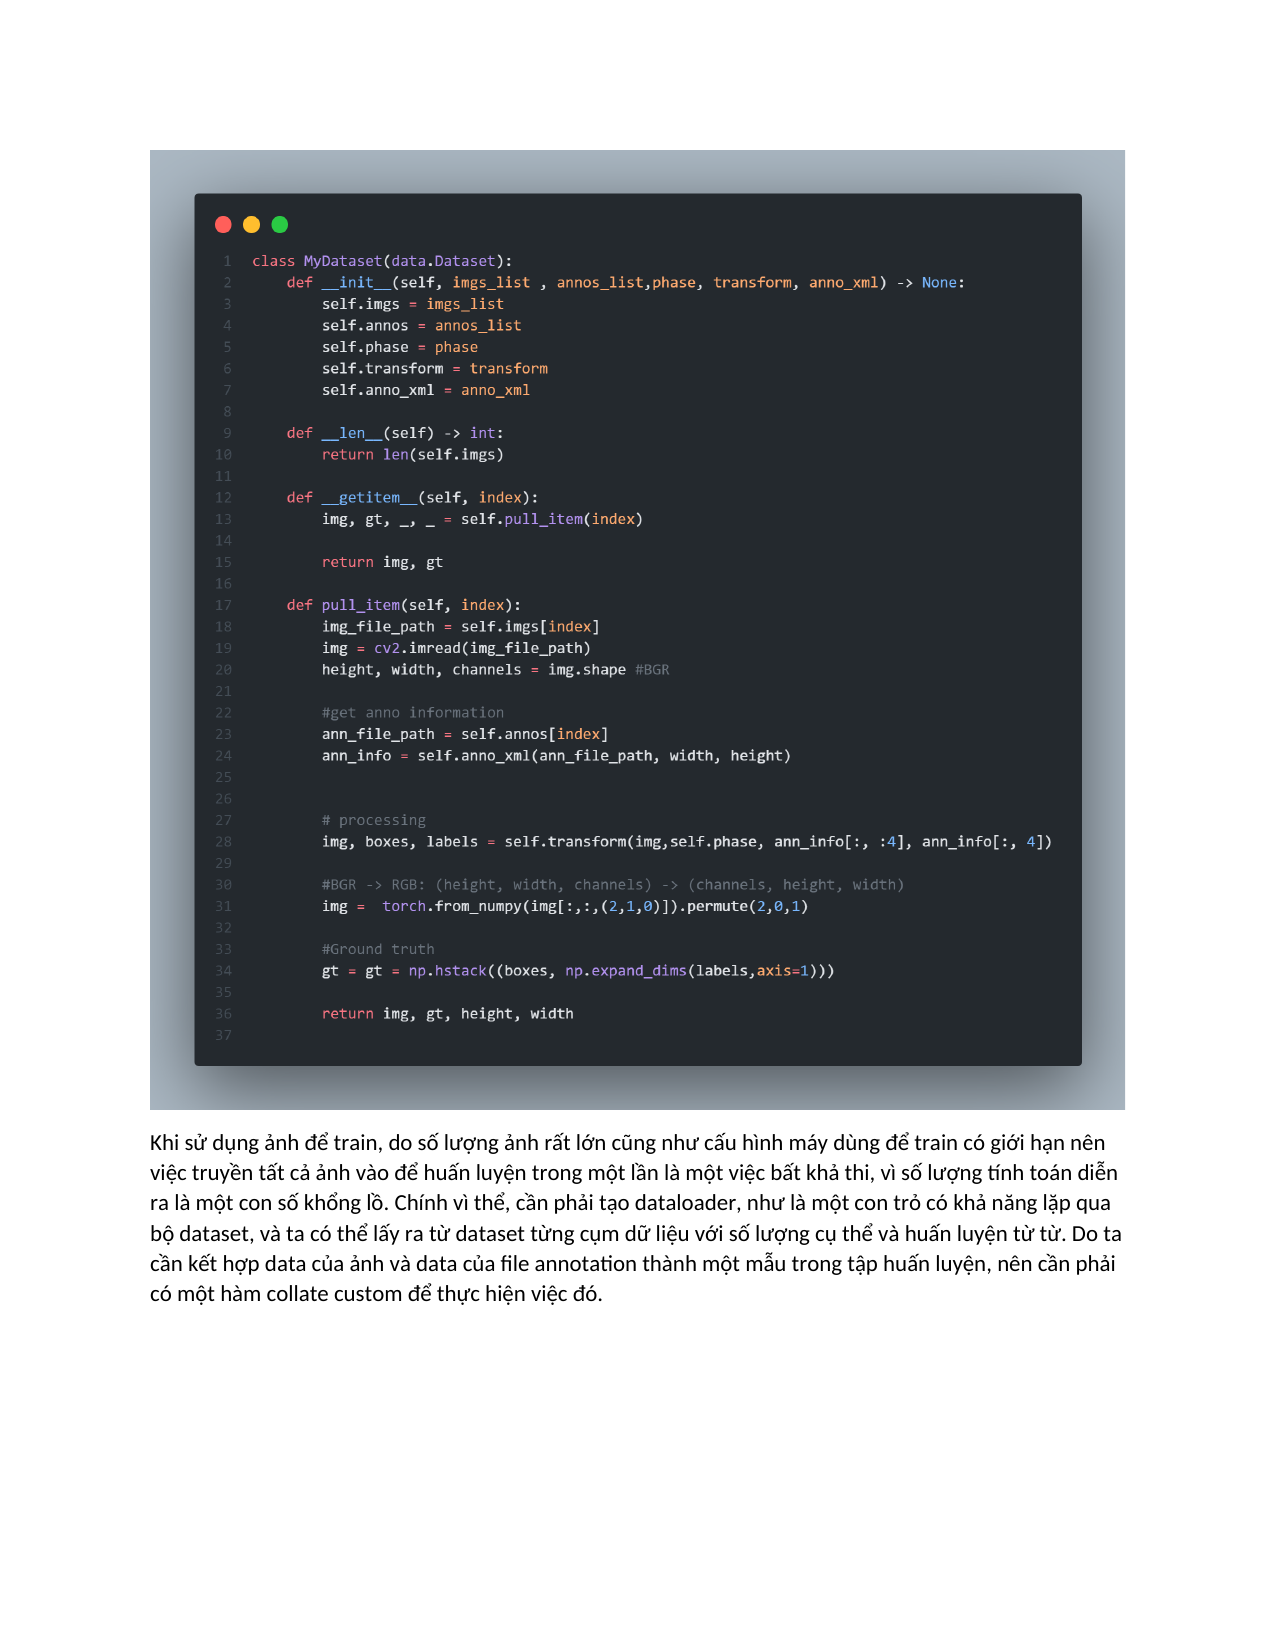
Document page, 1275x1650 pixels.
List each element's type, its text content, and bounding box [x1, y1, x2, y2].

text Khi sử dụng ảnh để train, do số lượng ảnh rất lớn cũng như cấu hình máy dùng để train có giới hạn nên việc truyền tất cả ảnh vào để huấn luyện trong một lần là một việc bất khả thi, vì số lượng tính toán diễn ra là một con số khổng lồ. Chính vì thể, cần phải tạo dataloader, như là một con trỏ có khả năng lặp qua bộ dataset, và ta có thể lấy ra từ dataset từng cụm dữ liệu với số lượng cụ thể và huấn luyện từ từ. Do ta cần kết hợp data của ảnh và data của file annotation thành một mẫu trong tập huấn luyện, nên cần phải có một hàm collate custom để thực hiện việc đó. [150, 1128, 1125, 1307]
picture [150, 150, 1125, 1110]
